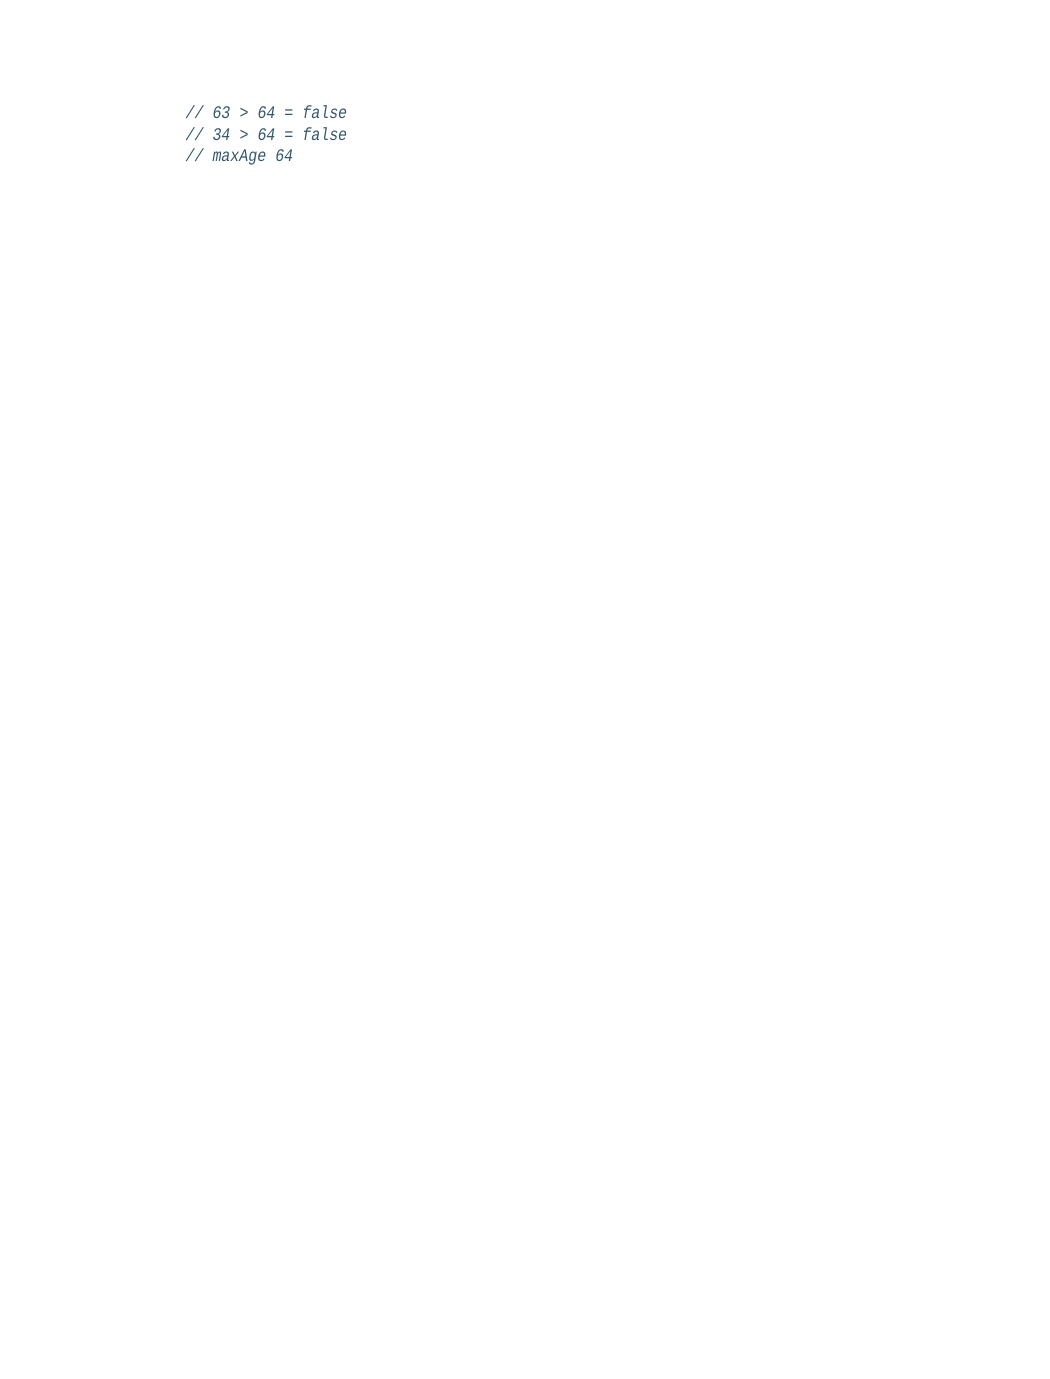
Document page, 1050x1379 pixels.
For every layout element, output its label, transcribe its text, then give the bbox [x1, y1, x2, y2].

text // 63 > 64 = false [185, 104, 987, 124]
text // 34 > 64 = false [185, 126, 987, 146]
text // maxAge 64 [185, 147, 987, 167]
